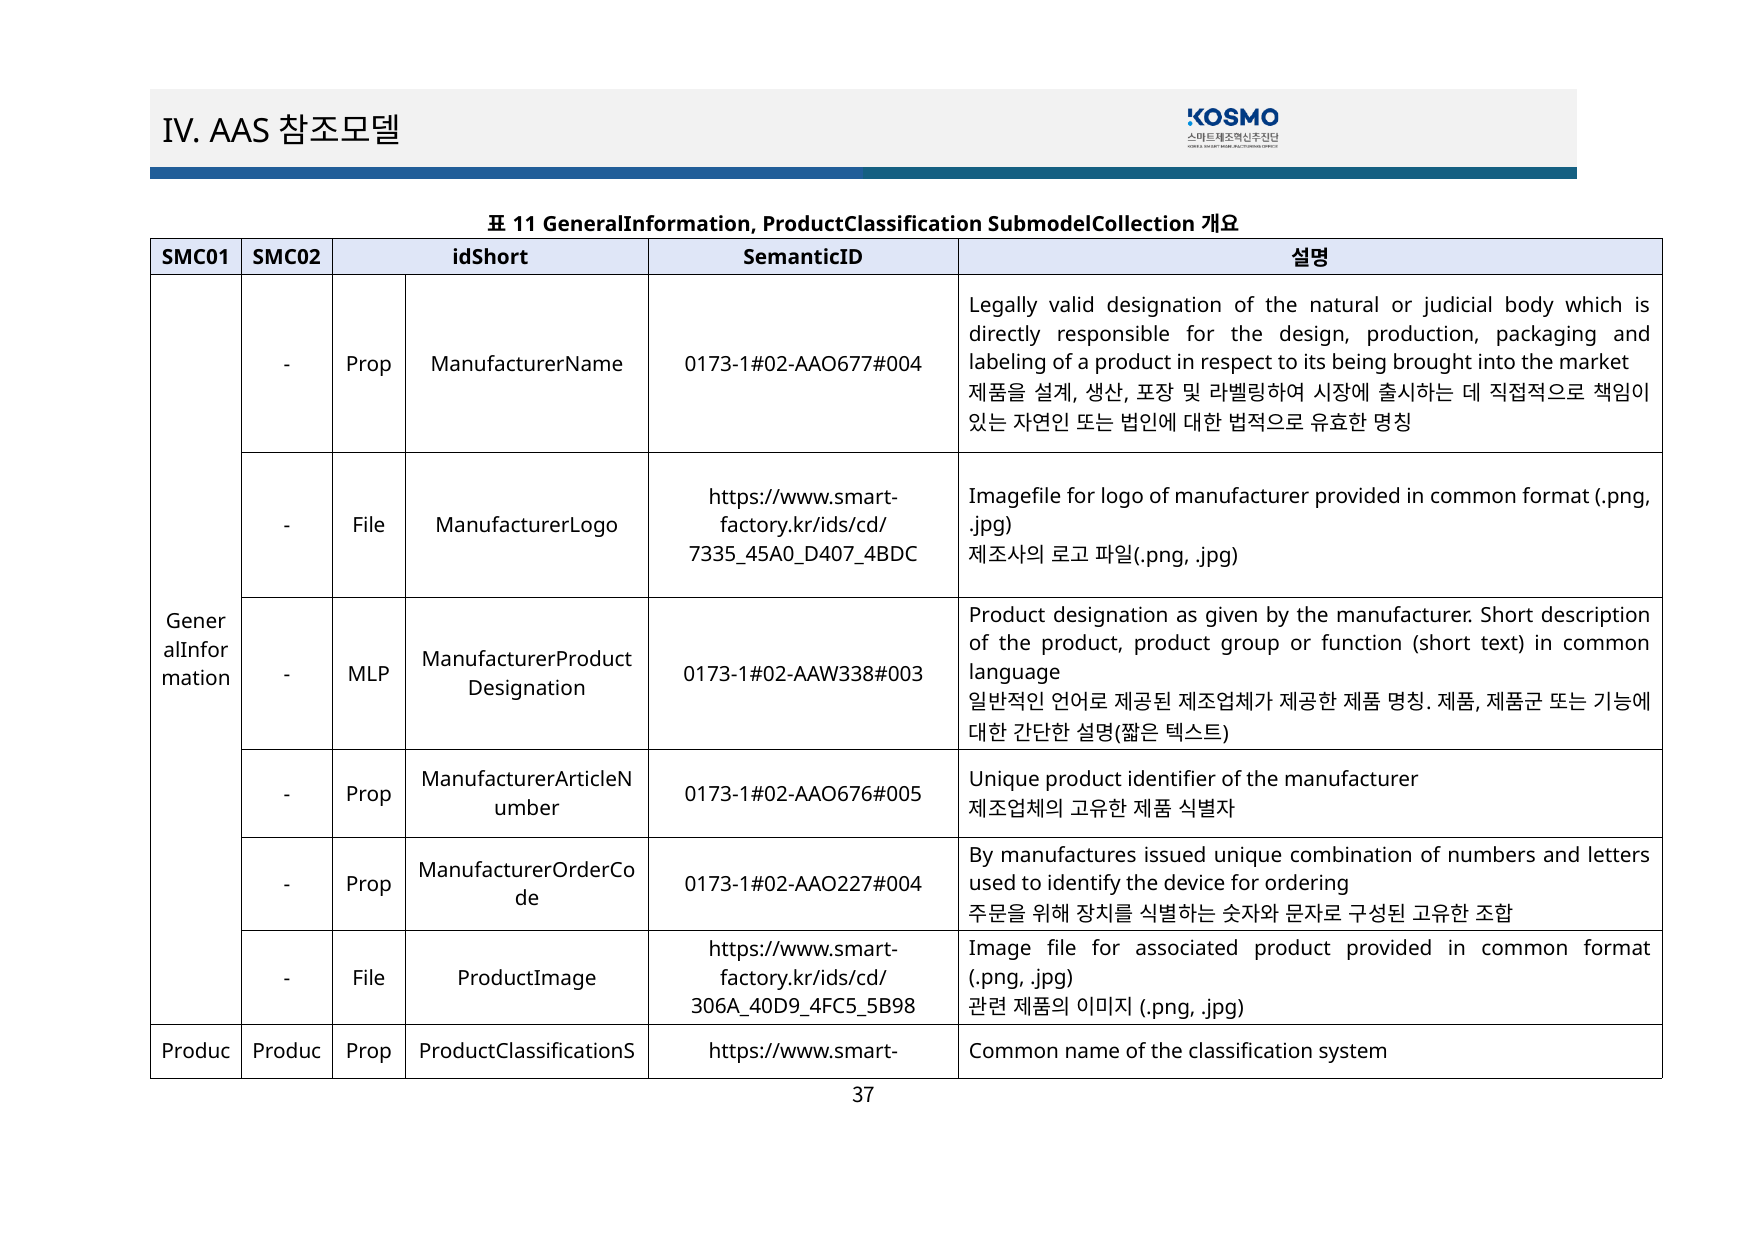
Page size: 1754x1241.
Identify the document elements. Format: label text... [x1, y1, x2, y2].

table_cell ManufacturerArticleNumber [406, 750, 648, 837]
table_cell - [242, 931, 332, 1023]
table_cell ProductImage [406, 931, 648, 1023]
table_cell ManufacturerName [406, 275, 648, 452]
table_cell - [242, 598, 332, 749]
table_cell Image file for associated product provided in common format (.png, .jpg) 관련 제품의 이미지 (.png, .jpg) [959, 931, 1662, 1023]
table_header SMC01 [151, 239, 241, 274]
table_cell ProductClassificationSystem [406, 1025, 648, 1078]
table_cell By manufactures issued unique combination of numbers and letters used to identify the device for ordering 주문을 위해 장치를 식별하는 숫자와 문자로 구성된 고유한 조합 [959, 838, 1662, 930]
table_cell File [333, 453, 405, 596]
text 표 11 GeneralInformation, ProductClassification SubmodelCollection 개요 [150, 207, 1577, 238]
table_cell https://www.smart-factory.kr/ids/cd/464A_8A05_D21C_5096 [649, 1025, 958, 1078]
table_header SMC02 [242, 239, 332, 274]
table_cell 0173-1#02-AAO227#004 [649, 838, 958, 930]
table_cell Prop [333, 750, 405, 837]
table_cell - [242, 750, 332, 837]
table_cell ProductClassificationItem [242, 1025, 332, 1078]
table_cell - [242, 838, 332, 930]
table_header 설명 [959, 239, 1662, 274]
table_cell ManufacturerProductDesignation [406, 598, 648, 749]
table_cell 0173-1#02-AAO677#004 [649, 275, 958, 452]
table_cell Common name of the classification system 분류 시스템 이름 [959, 1025, 1662, 1078]
table_cell Unique product identifier of the manufacturer 제조업체의 고유한 제품 식별자 [959, 750, 1662, 837]
table_cell Imagefile for logo of manufacturer provided in common format (.png, .jpg) 제조사의 로고 파일(.png, .jpg) [959, 453, 1662, 596]
table_cell https://www.smart-factory.kr/ids/cd/7335_45A0_D407_4BDC [649, 453, 958, 596]
table_cell ManufacturerLogo [406, 453, 648, 596]
table_cell - [242, 275, 332, 452]
table_cell File [333, 931, 405, 1023]
table_header SemanticID [649, 239, 958, 274]
table_cell Legally valid designation of the natural or judicial body which is directly responsible for the design, production, packaging and labeling of a product in respect to its being brought into the market 제품을 설계, 생산, 포장 및 라벨링하여 시장에 출시하는 데 직접적으로 책임이 있는 자연인 또는 법인에 대한 법적으로 유효한 명칭 [959, 275, 1662, 452]
table_header idShort [333, 239, 648, 274]
table_cell 0173-1#02-AAO676#005 [649, 750, 958, 837]
table_cell Product designation as given by the manufacturer. Short description of the product, product group or function (short text) in common language 일반적인 언어로 제공된 제조업체가 제공한 제품 명칭. 제품, 제품군 또는 기능에 대한 간단한 설명(짧은 텍스트) [959, 598, 1662, 749]
table_cell - [242, 453, 332, 596]
table_cell Prop [333, 838, 405, 930]
table_cell Prop [333, 1025, 405, 1078]
table_cell Prop [333, 275, 405, 452]
table_cell 0173-1#02-AAW338#003 [649, 598, 958, 749]
table_cell GeneralInformation [151, 275, 241, 1023]
table_cell MLP [333, 598, 405, 749]
table_cell ManufacturerOrderCode [406, 838, 648, 930]
table_cell https://www.smart-factory.kr/ids/cd/306A_40D9_4FC5_5B98 [649, 931, 958, 1023]
table_cell ProductClassification [151, 1025, 241, 1078]
picture [1187, 108, 1279, 148]
